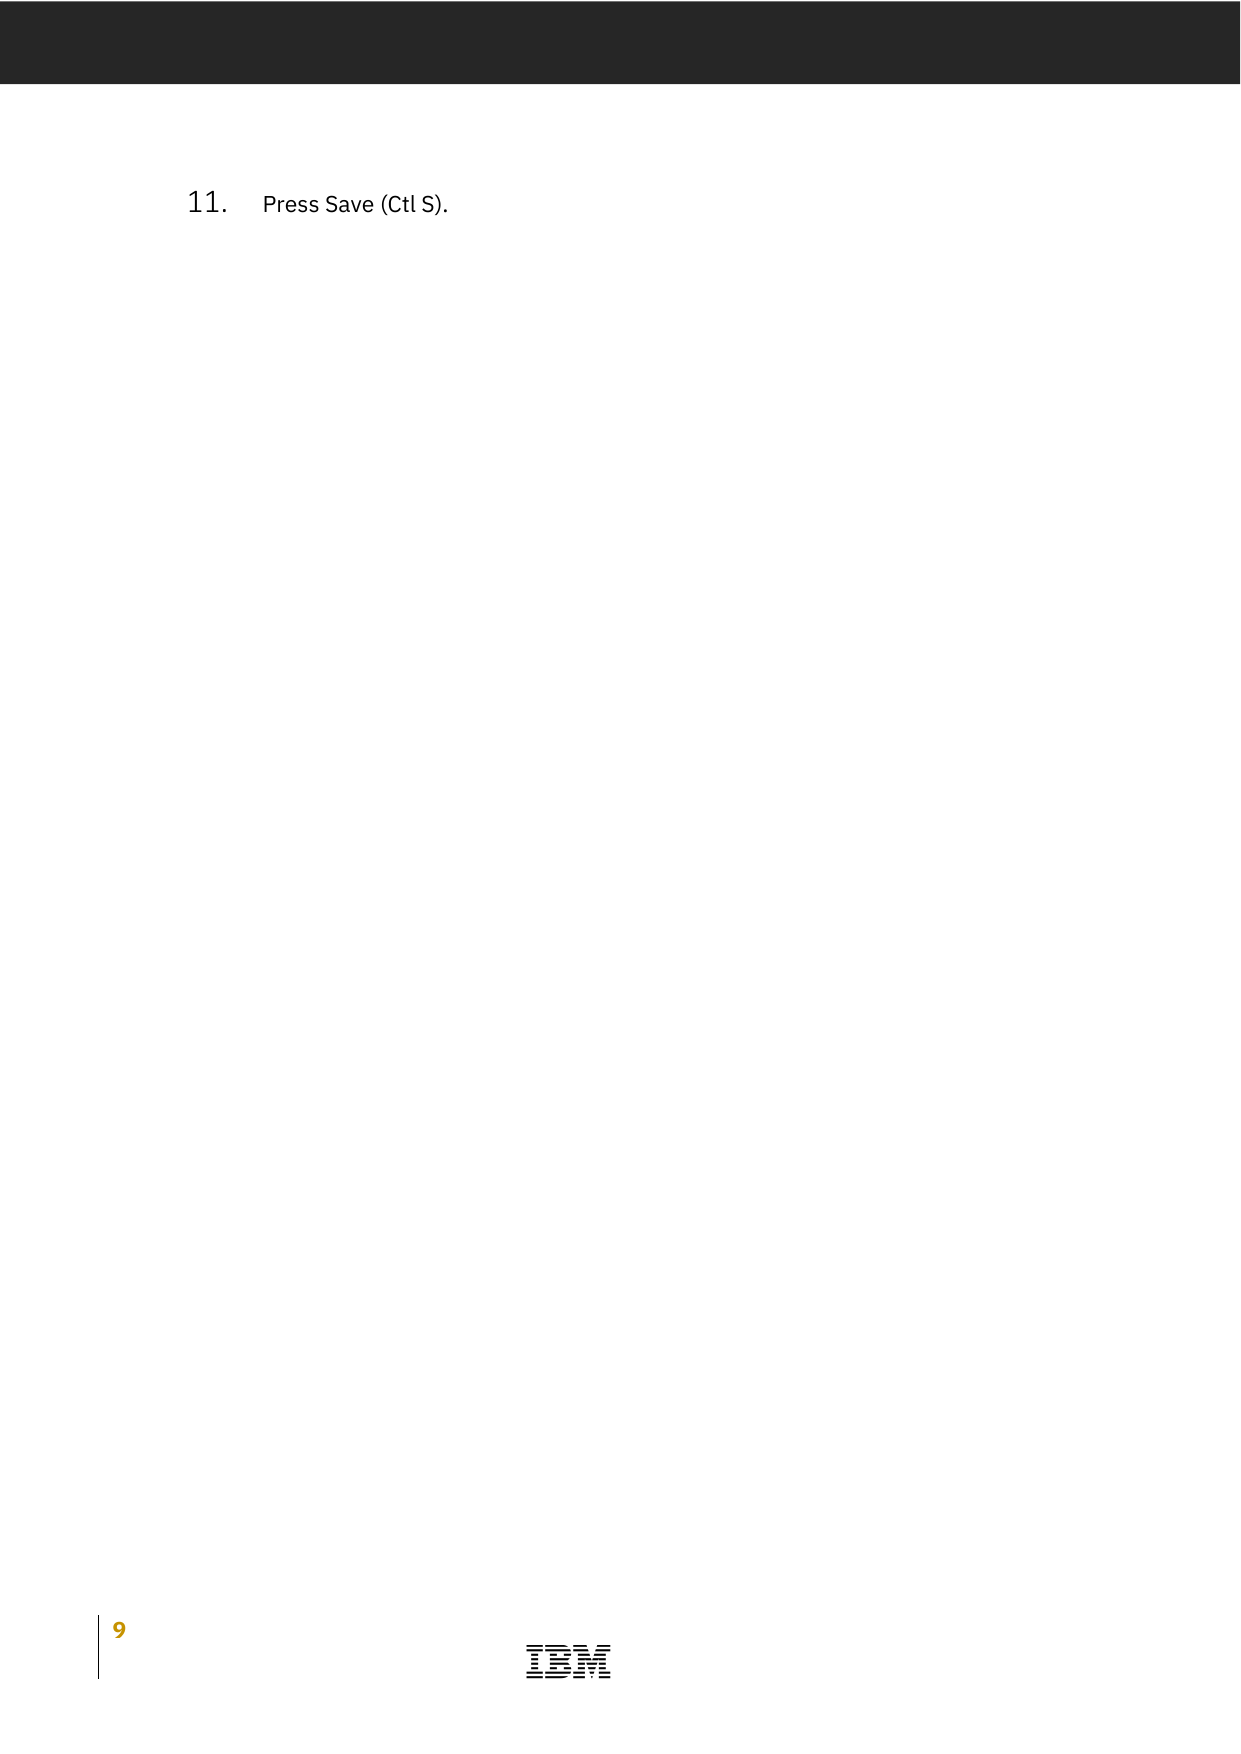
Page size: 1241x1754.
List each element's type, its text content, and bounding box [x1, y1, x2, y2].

picture [526, 1645, 611, 1679]
list Press Save (Ctl S). [186, 180, 1128, 221]
